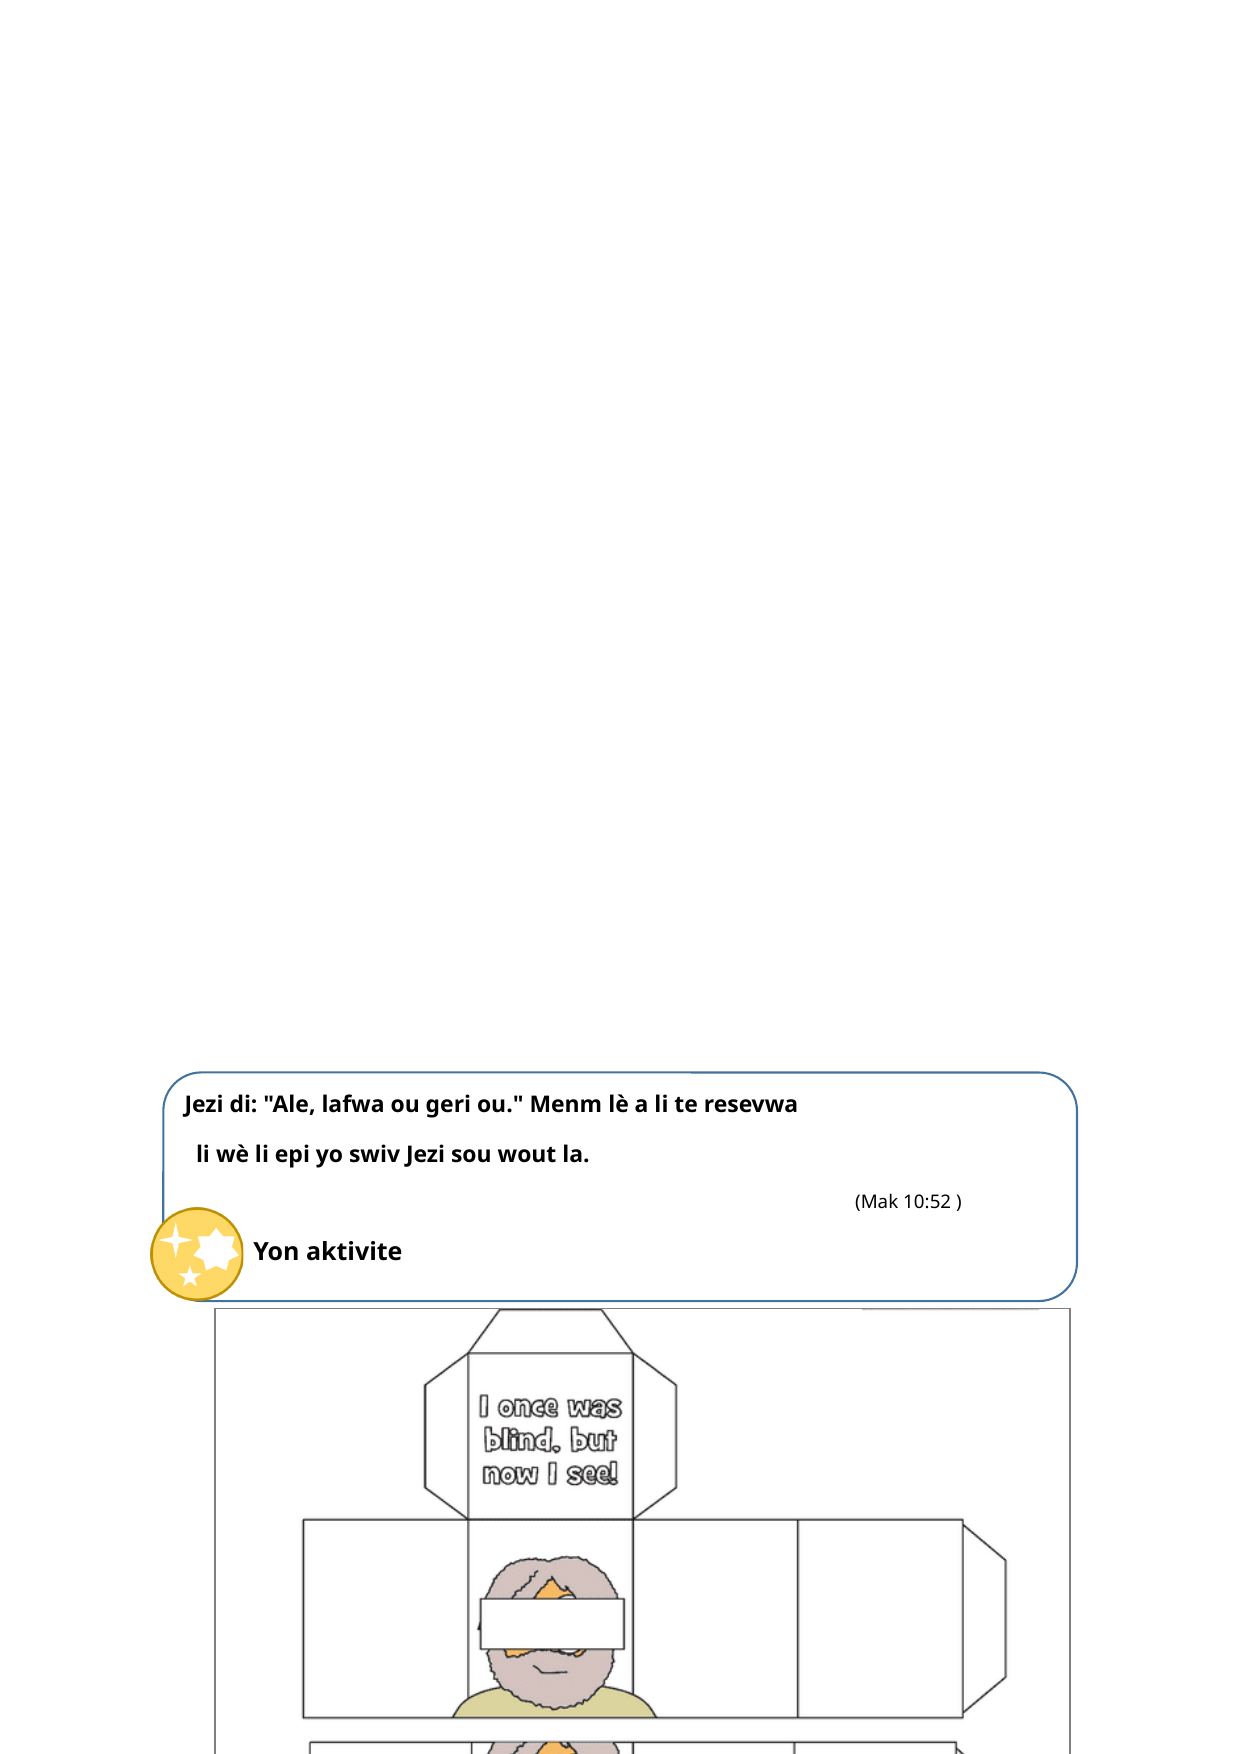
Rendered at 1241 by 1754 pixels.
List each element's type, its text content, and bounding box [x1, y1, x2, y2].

text (Mak 10:52 ) [150, 1188, 1090, 1214]
picture [150, 1207, 244, 1301]
text Jezi di: "Ale, lafwa ou geri ou." Menm lè a li te resevwa [150, 1088, 1090, 1119]
text Yon aktivite [244, 1233, 1090, 1267]
picture [216, 1309, 1069, 1754]
text li wè li epi yo swiv Jezi sou wout la. [150, 1138, 1090, 1169]
